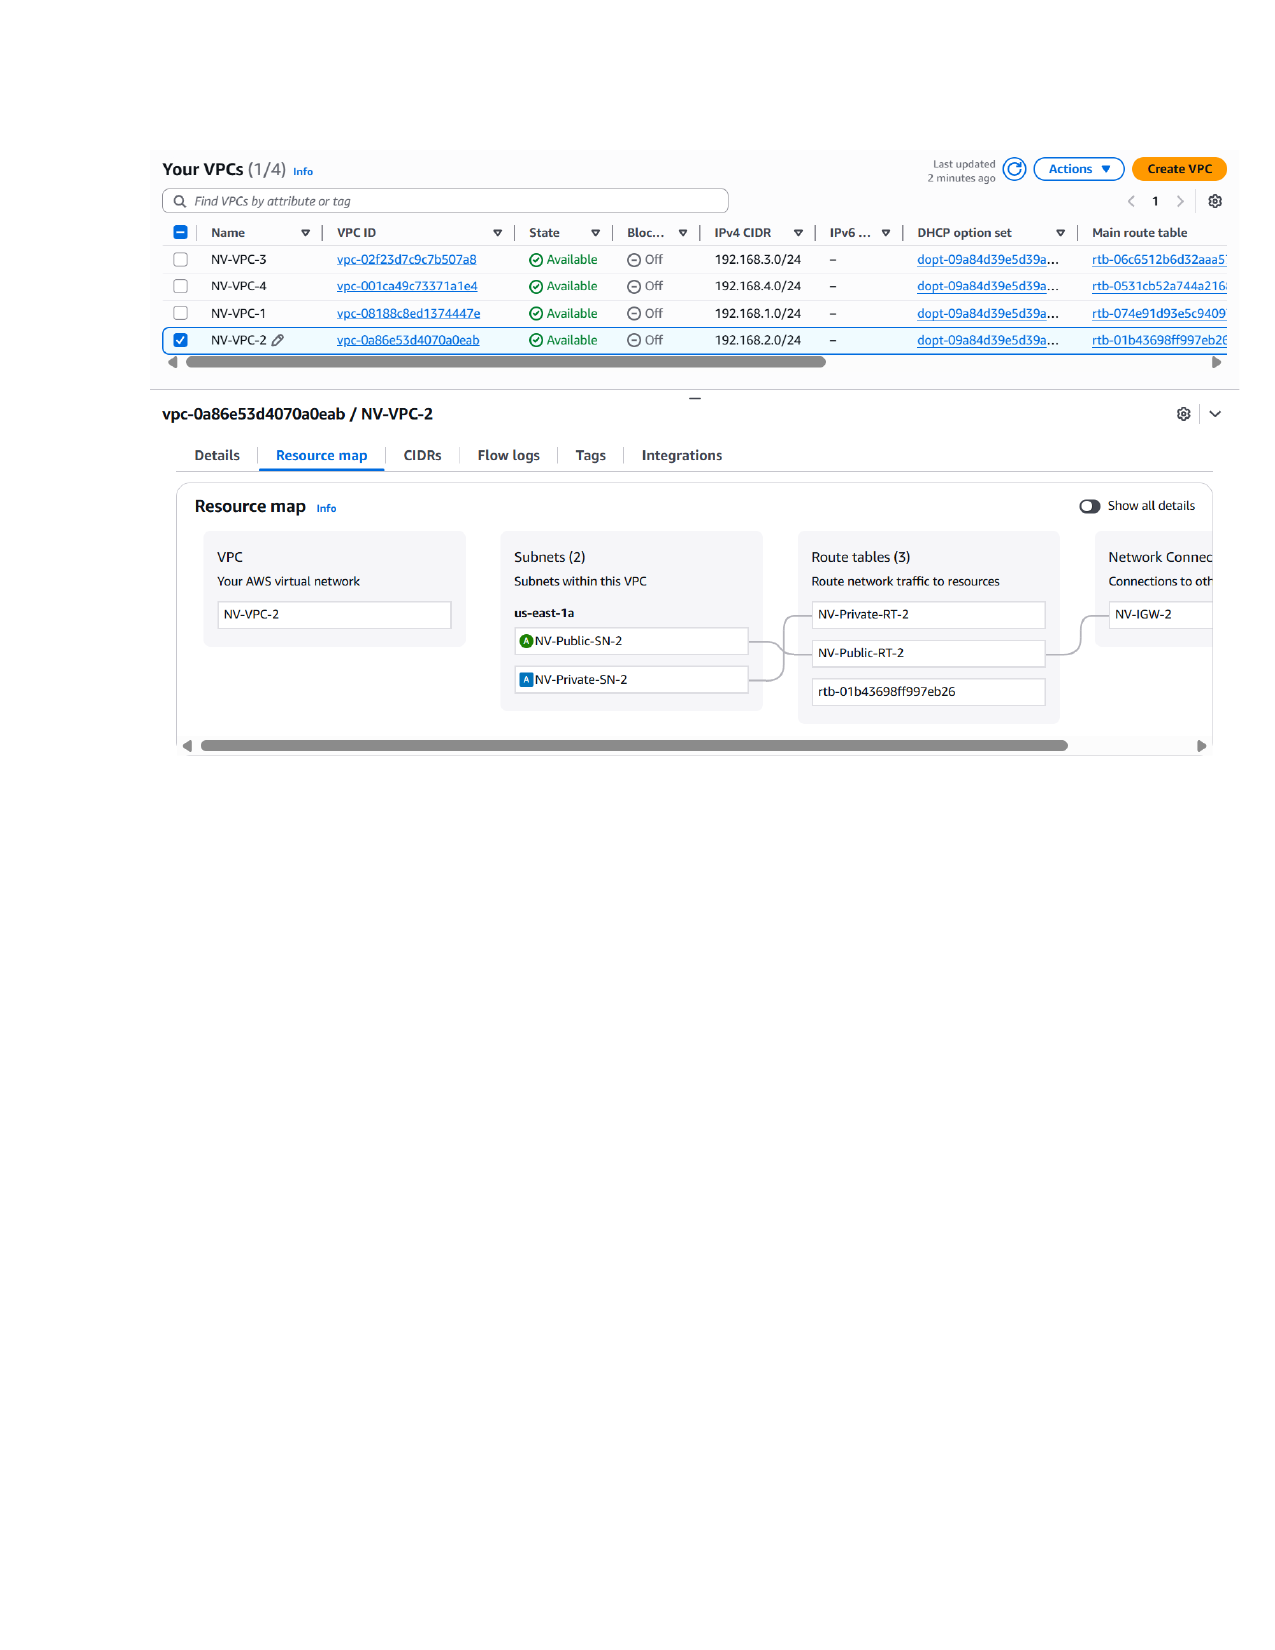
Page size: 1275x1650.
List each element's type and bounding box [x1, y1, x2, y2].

picture [150, 150, 1240, 781]
